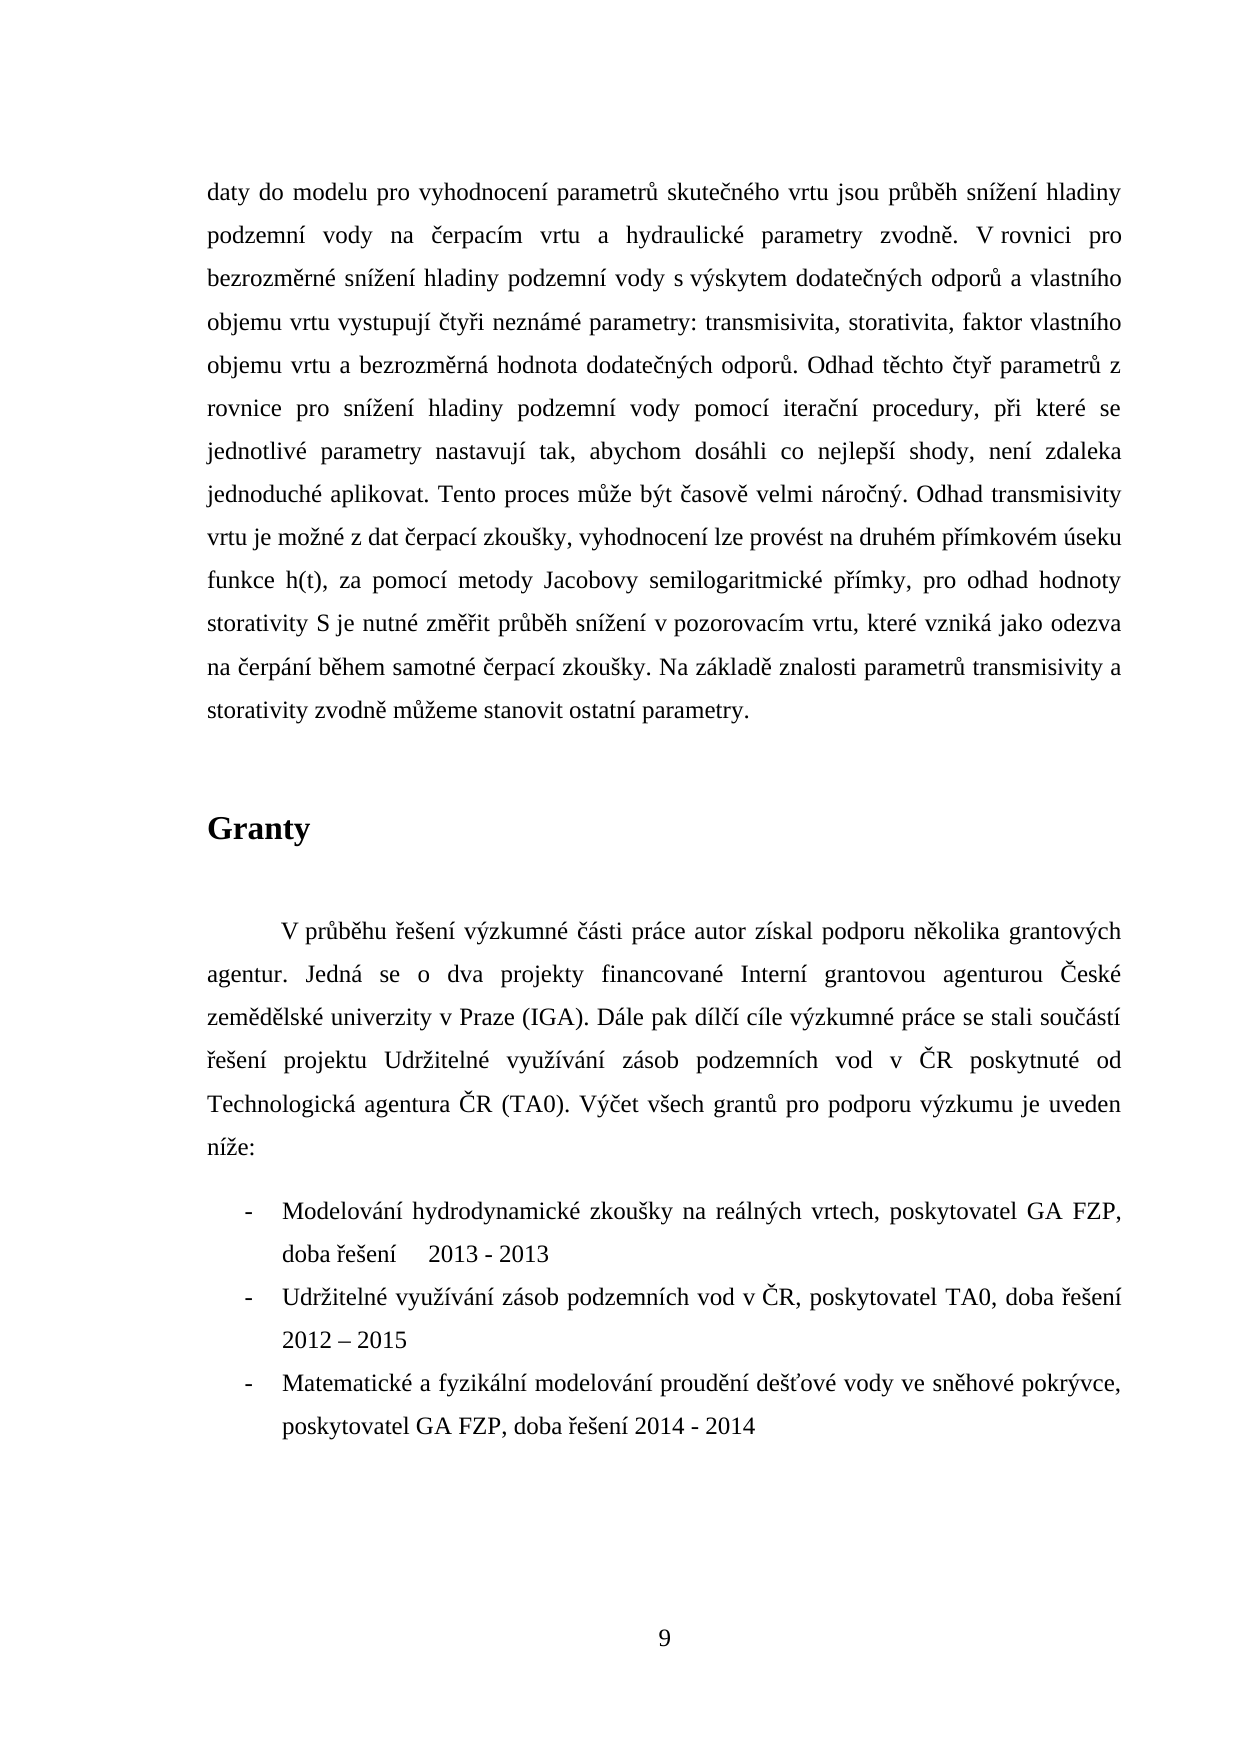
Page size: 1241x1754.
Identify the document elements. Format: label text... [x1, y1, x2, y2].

list Matematické a fyzikální modelování proudění dešťové vody ve sněhové pokrývce, poskytovatel GA FZP, doba řešení 2014 - 2014 [244, 1368, 1122, 1440]
list Modelování hydrodynamické zkoušky na reálných vrtech, poskytovatel GA FZP, doba řešení 2013 - 2013 [244, 1196, 1122, 1268]
list Udržitelné využívání zásob podzemních vod v ČR, poskytovatel TA0, doba řešení 2012 – 2015 [244, 1282, 1122, 1354]
subtitle Granty [207, 809, 1122, 847]
text V průběhu řešení výzkumné části práce autor získal podporu několika grantových agentur. Jedná se o dva projekty financované Interní grantovou agenturou České zemědělské univerzity v Praze (IGA). Dále pak dílčí cíle výzkumné práce se stali součástí řešení projektu Udržitelné využívání zásob podzemních vod v ČR poskytnuté od Technologická agentura ČR (TA0). Výčet všech grantů pro podporu výzkumu je uveden níže: [207, 916, 1122, 1161]
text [207, 177, 1122, 723]
